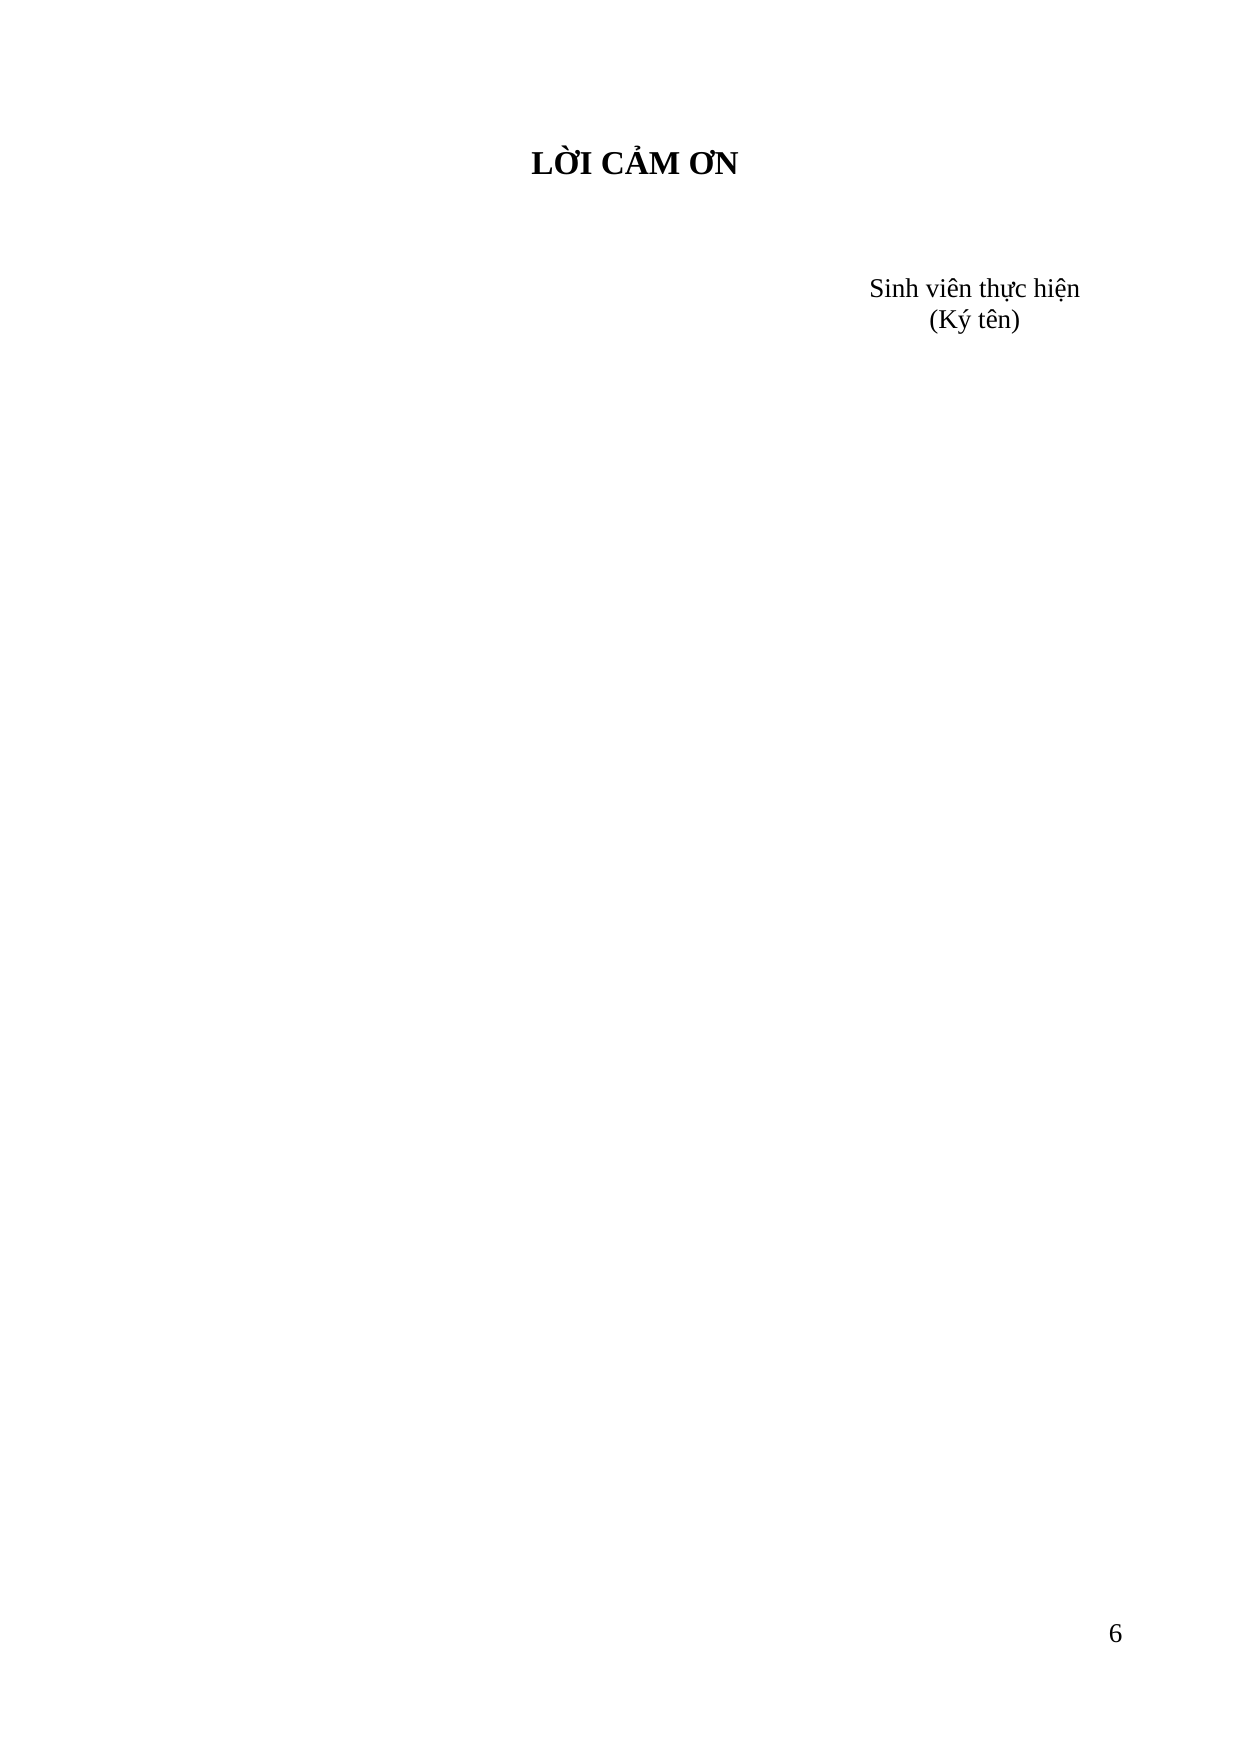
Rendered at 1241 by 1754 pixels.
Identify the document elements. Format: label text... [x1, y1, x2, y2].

subtitle LỜI CẢM ƠN [148, 143, 1122, 181]
text (Ký tên) [148, 303, 1122, 334]
text Sinh viên thực hiện [148, 272, 1122, 303]
